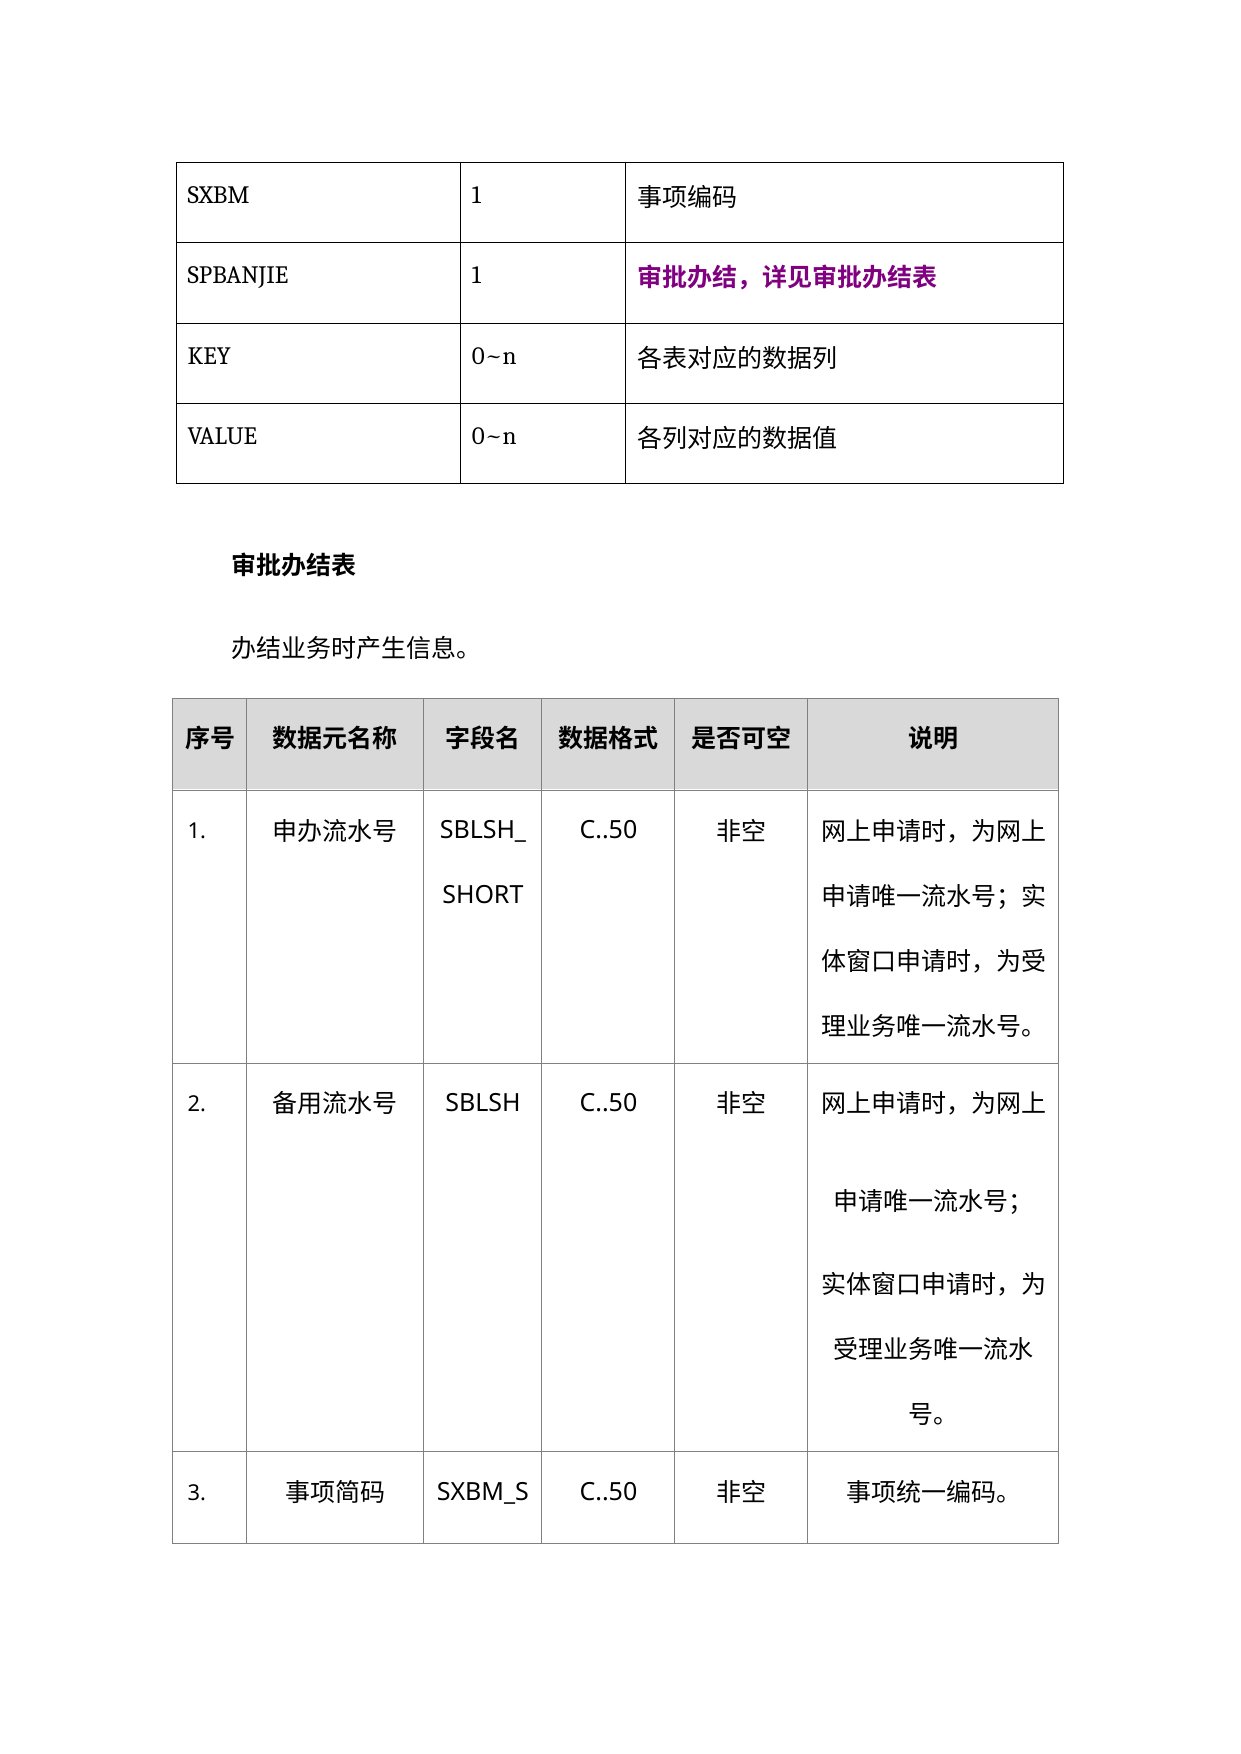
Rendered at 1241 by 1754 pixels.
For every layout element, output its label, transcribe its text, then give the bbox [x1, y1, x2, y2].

table_cell 1 [461, 163, 625, 242]
table_header 序号 [173, 699, 246, 789]
table_cell 申办流水号 [247, 791, 423, 1062]
table_cell 各列对应的数据值 [626, 404, 1063, 483]
table_cell 事项统一编码。 [808, 1452, 1058, 1543]
table_cell SXBM_SHORT [424, 1452, 541, 1543]
text 办结业务时产生信息。 [187, 614, 1053, 679]
table_cell VALUE [177, 404, 460, 483]
table_cell SPBANJIE [177, 243, 460, 323]
table_cell 事项简码 [247, 1452, 423, 1543]
table_cell 备用流水号 [247, 1064, 423, 1451]
table_cell 事项编码 [626, 163, 1063, 242]
table_cell 非空 [675, 1452, 807, 1543]
table_cell C..50 [542, 1064, 674, 1451]
table_cell 网上申请时，为网上申请唯一流水号；实体窗口申请时，为受理业务唯一流水号。 [808, 791, 1058, 1062]
table_cell 0~n [461, 324, 625, 403]
table_cell C..50 [542, 1452, 674, 1543]
table_cell 审批办结，详见审批办结表 [626, 243, 1063, 323]
table_header 是否可空 [675, 699, 807, 789]
table_cell C..50 [542, 791, 674, 1062]
table_cell SBLSH_SHORT [424, 791, 541, 1062]
table_cell SBLSH [424, 1064, 541, 1451]
table_header 数据格式 [542, 699, 674, 789]
table_cell 网上申请时，为网上申请唯一流水号； 实体窗口申请时，为受理业务唯一流水号。 [808, 1064, 1058, 1451]
text 审批办结表 [187, 531, 1053, 596]
table_cell 0~n [461, 404, 625, 483]
table_cell 1 [461, 243, 625, 323]
table_header 字段名 [424, 699, 541, 789]
table_cell [173, 1064, 246, 1451]
table_cell [173, 1452, 246, 1543]
table_cell KEY [177, 324, 460, 403]
table_cell 非空 [675, 1064, 807, 1451]
table_header 说明 [808, 699, 1058, 789]
table_header 数据元名称 [247, 699, 423, 789]
table_cell 各表对应的数据列 [626, 324, 1063, 403]
table_cell SXBM [177, 163, 460, 242]
table_cell 非空 [675, 791, 807, 1062]
table_cell [173, 791, 246, 1062]
